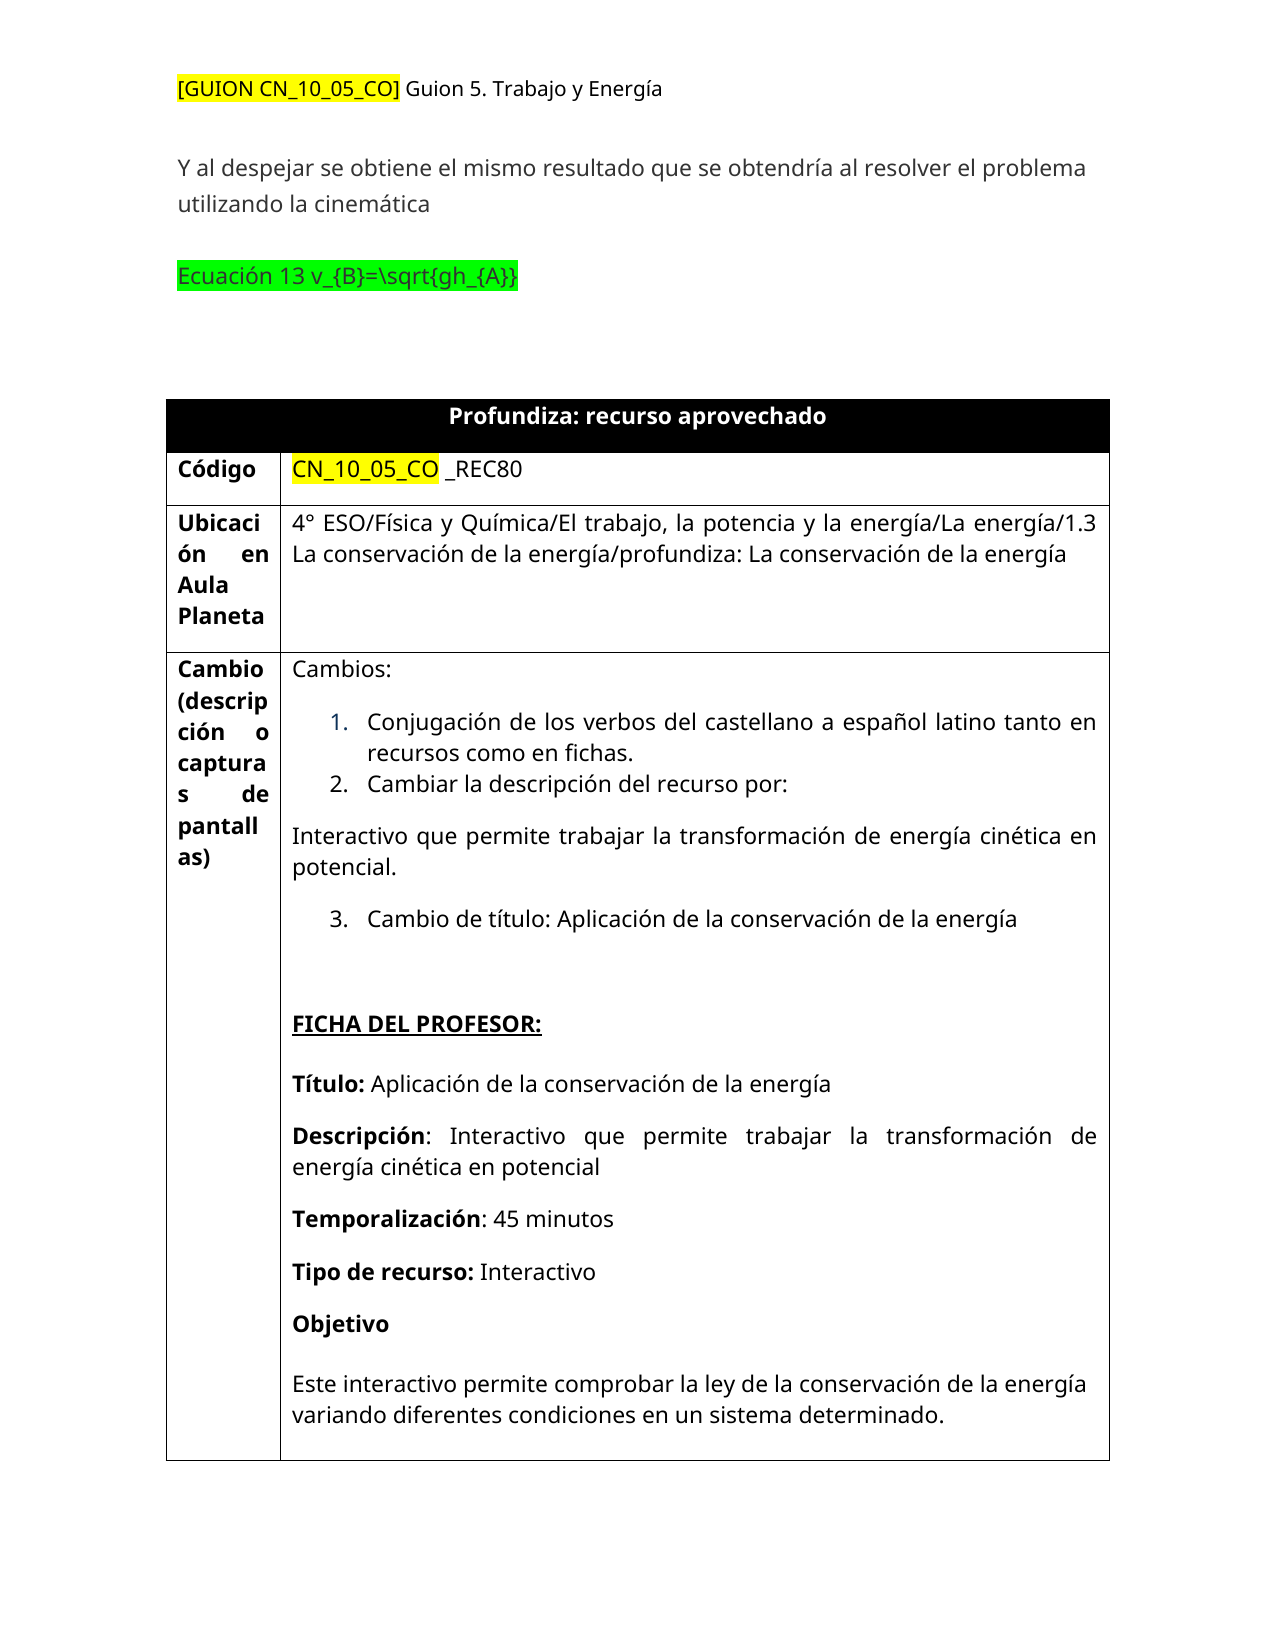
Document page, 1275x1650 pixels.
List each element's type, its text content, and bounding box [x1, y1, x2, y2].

text Ecuación 13 v_{B}=\sqrt{gh_{A}} [177, 255, 1098, 291]
table_cell Código [167, 453, 280, 505]
text Y al despejar se obtiene el mismo resultado que se obtendría al resolver el problema utilizando la cinemática [177, 148, 1098, 219]
table_cell CN_10_05_CO _REC80 [281, 453, 1109, 505]
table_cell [167, 653, 280, 1459]
table_cell 4° ESO/Física y Química/El trabajo, la potencia y la energía/La energía/1.3 La conservación de la energía/profundiza: La conservación de la energía [281, 506, 1109, 652]
table_cell Ubicación en Aula Planeta [167, 506, 280, 652]
table_header Profundiza: recurso aprovechado [167, 400, 1109, 452]
